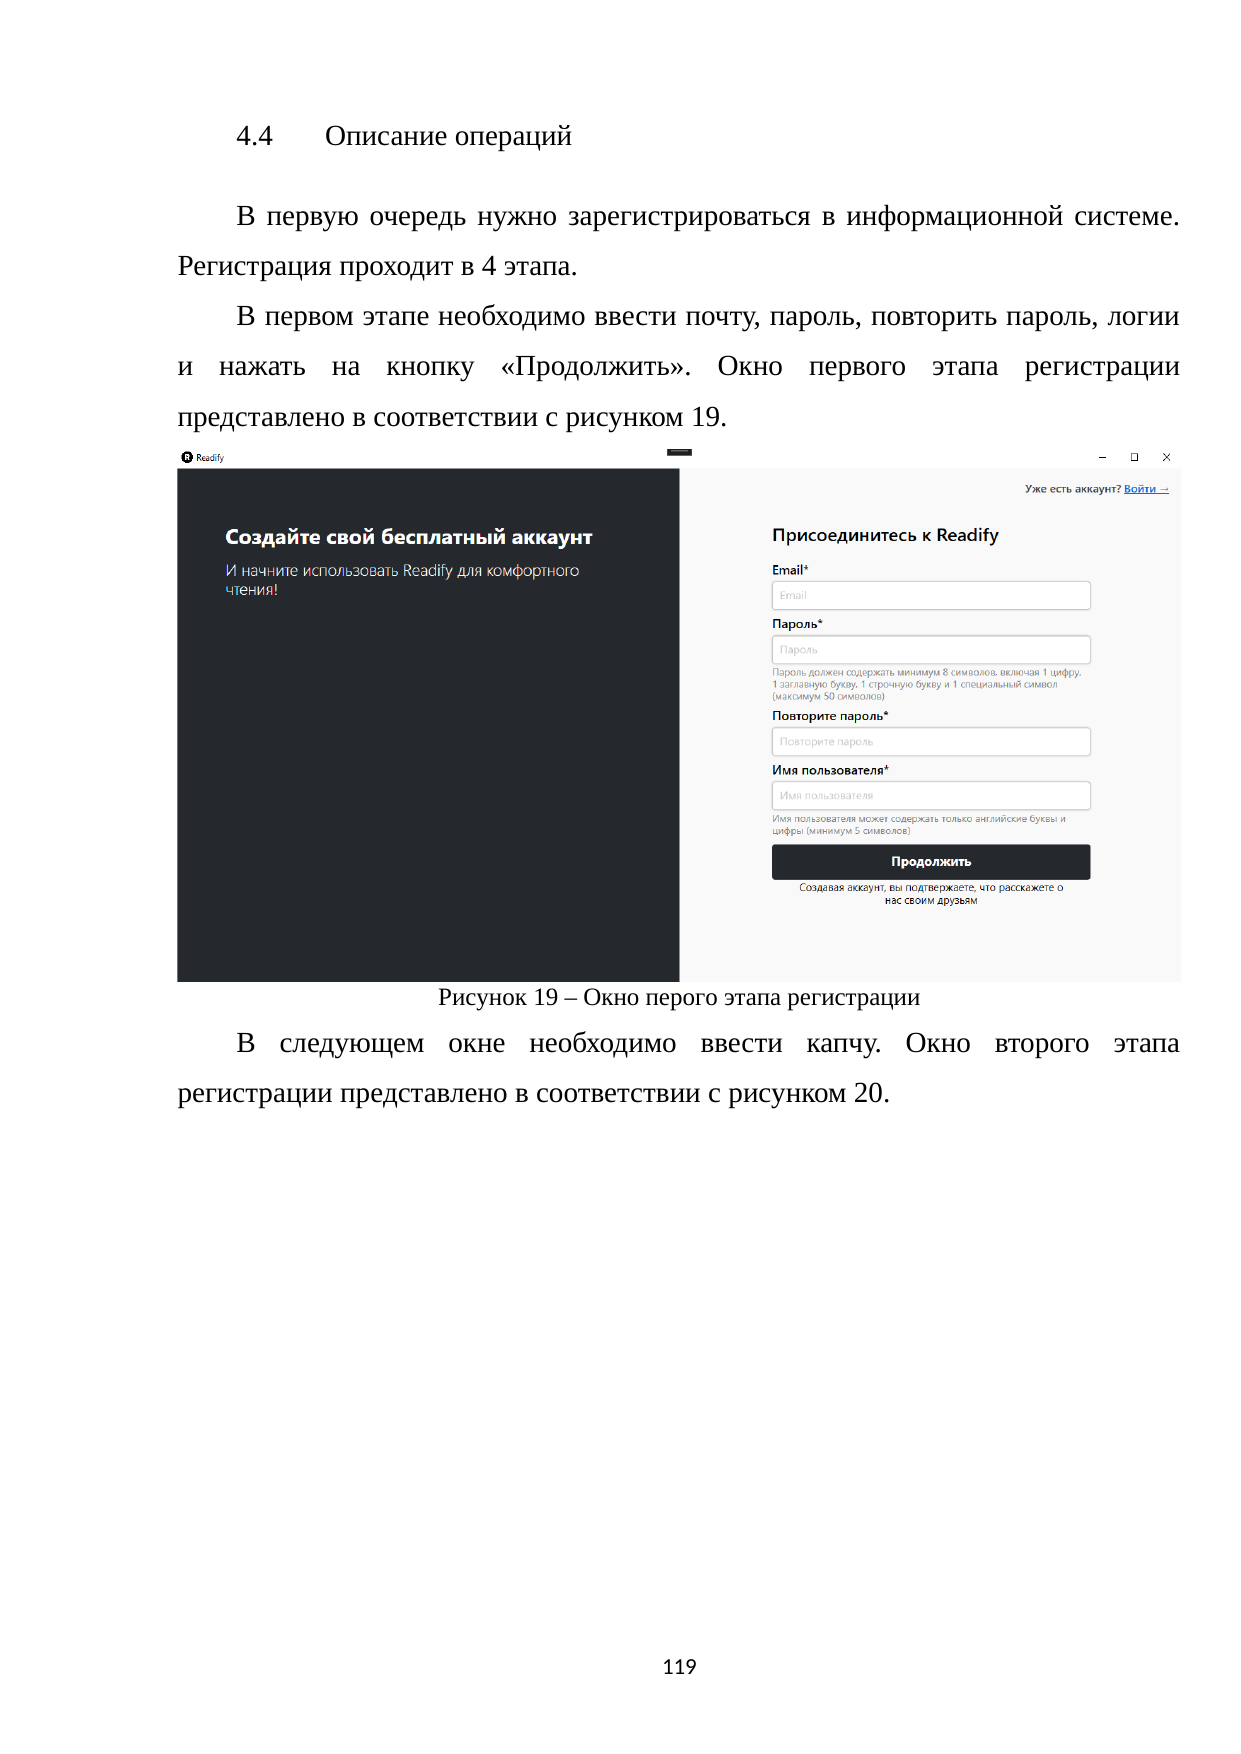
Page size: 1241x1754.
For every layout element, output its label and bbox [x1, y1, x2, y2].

picture [177, 449, 1182, 982]
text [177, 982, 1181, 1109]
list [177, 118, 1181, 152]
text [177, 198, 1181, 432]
